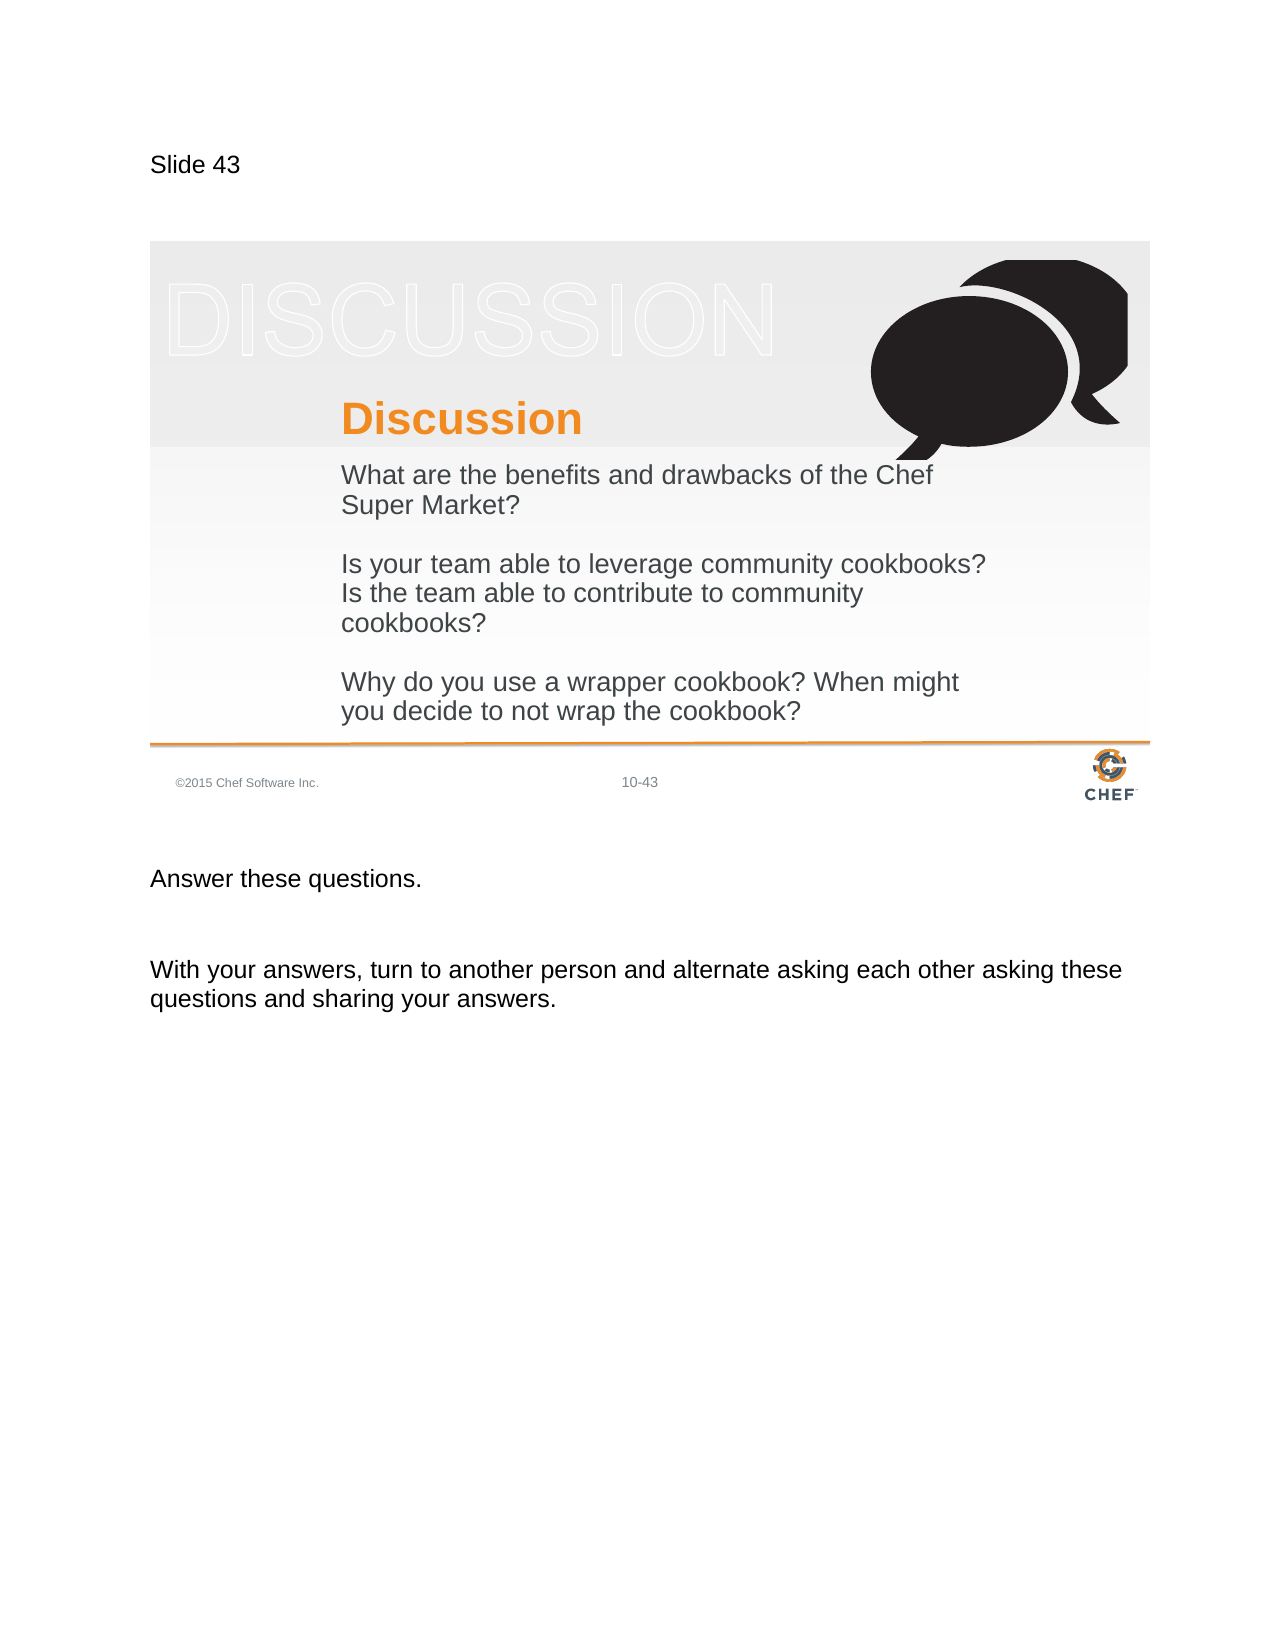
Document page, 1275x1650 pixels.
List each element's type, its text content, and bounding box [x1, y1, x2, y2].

text Answer these questions. [150, 864, 1125, 893]
text With your answers, turn to another person and alternate asking each other asking these questions and sharing your answers. [150, 955, 1125, 1012]
text Slide 43 [150, 150, 1125, 179]
